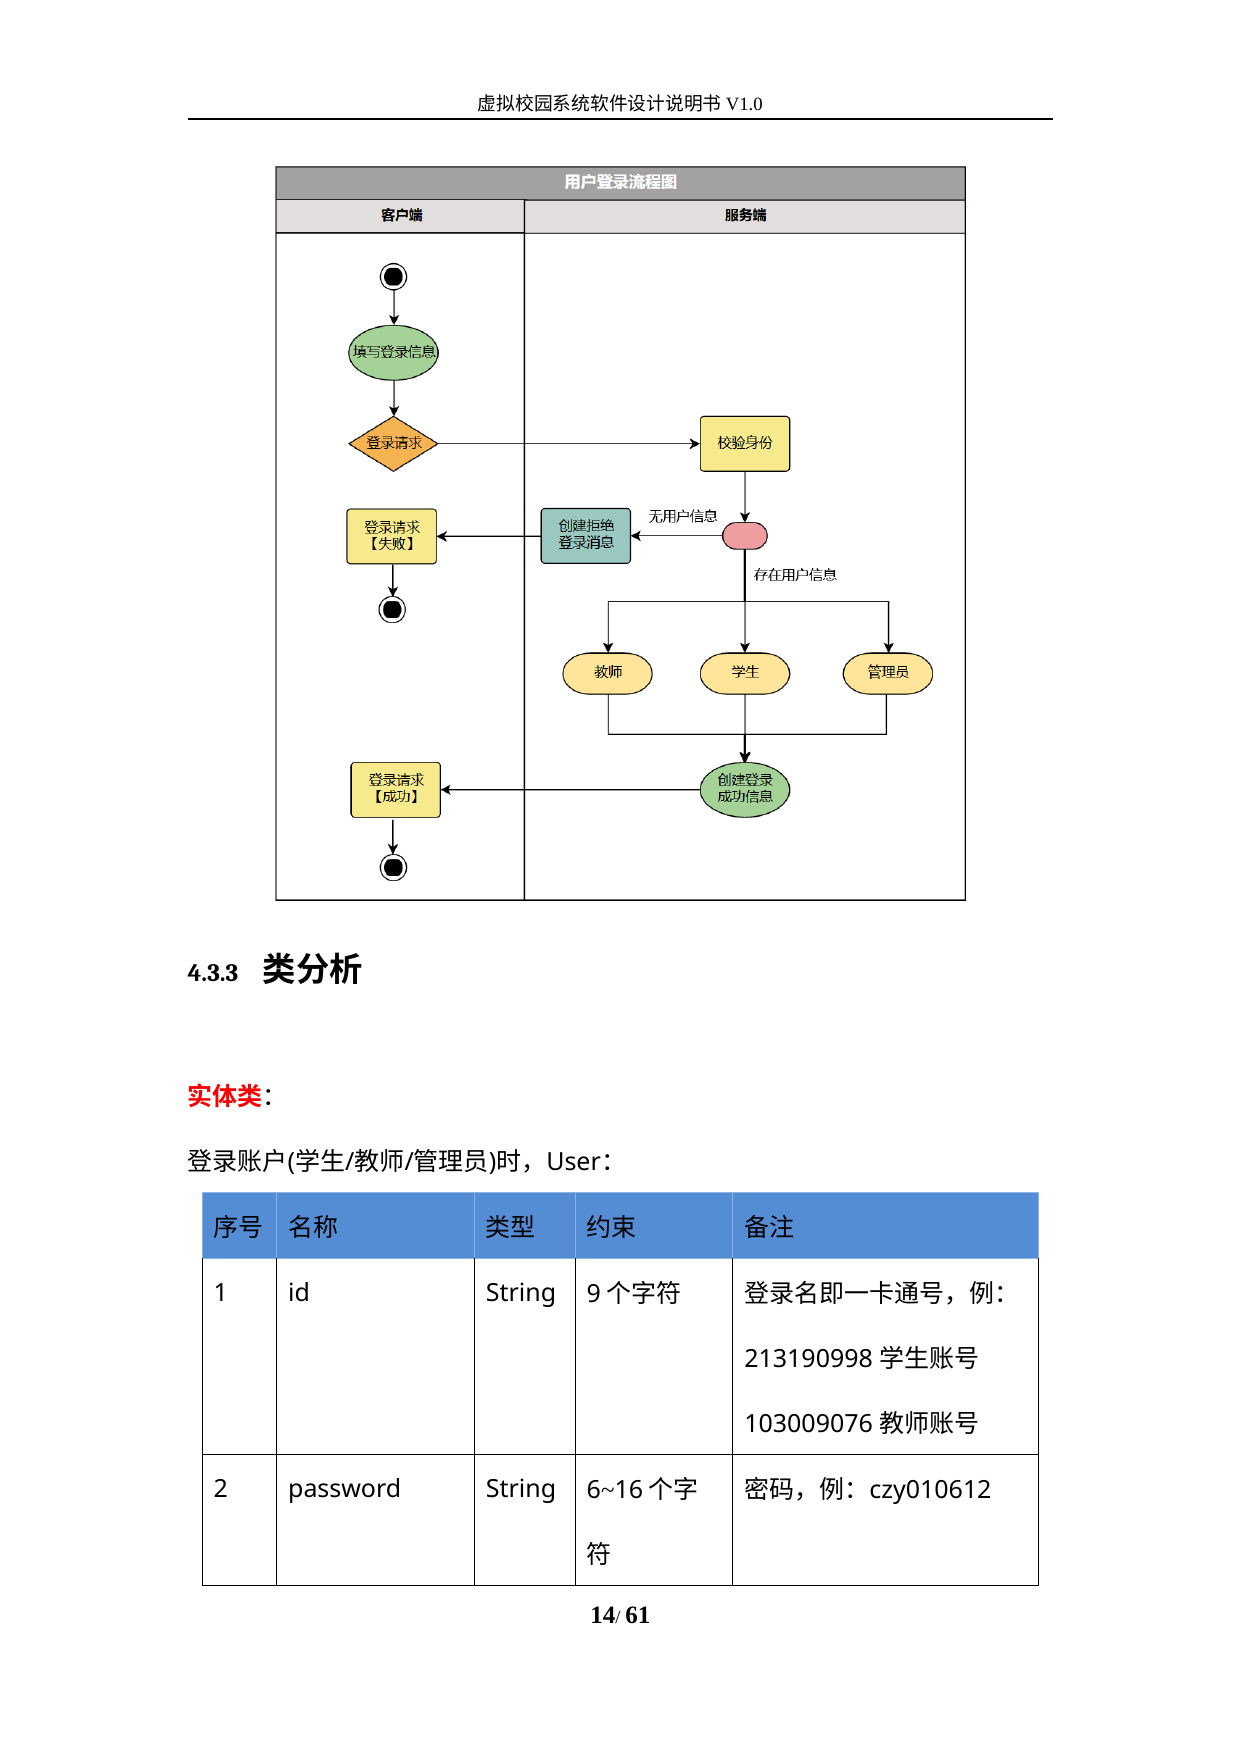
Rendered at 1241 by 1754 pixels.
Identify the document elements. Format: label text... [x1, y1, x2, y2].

text 登录账户(学生/教师/管理员)时，User： [187, 1127, 1053, 1192]
table_header 序号 [203, 1193, 276, 1258]
table_cell 9个字符 [576, 1259, 732, 1454]
text 实体类： [187, 1062, 1053, 1127]
table_cell String [475, 1455, 575, 1585]
table_header 备注 [733, 1193, 1038, 1258]
table_cell 2 [203, 1455, 276, 1585]
table_cell String [475, 1259, 575, 1454]
table_cell 6~16个字符 [576, 1455, 732, 1585]
table_header 名称 [277, 1193, 474, 1258]
table_cell password [277, 1455, 474, 1585]
table_header 类型 [475, 1193, 575, 1258]
table_header 约束 [576, 1193, 732, 1258]
table_cell id [277, 1259, 474, 1454]
subtitle 类分析 [187, 935, 1053, 1000]
table_cell 密码，例：czy010612 [733, 1455, 1038, 1585]
table_cell 1 [203, 1259, 276, 1454]
table_cell 登录名即一卡通号，例： 213190998 学生账号 103009076 教师账号 [733, 1259, 1038, 1454]
picture [273, 160, 967, 904]
